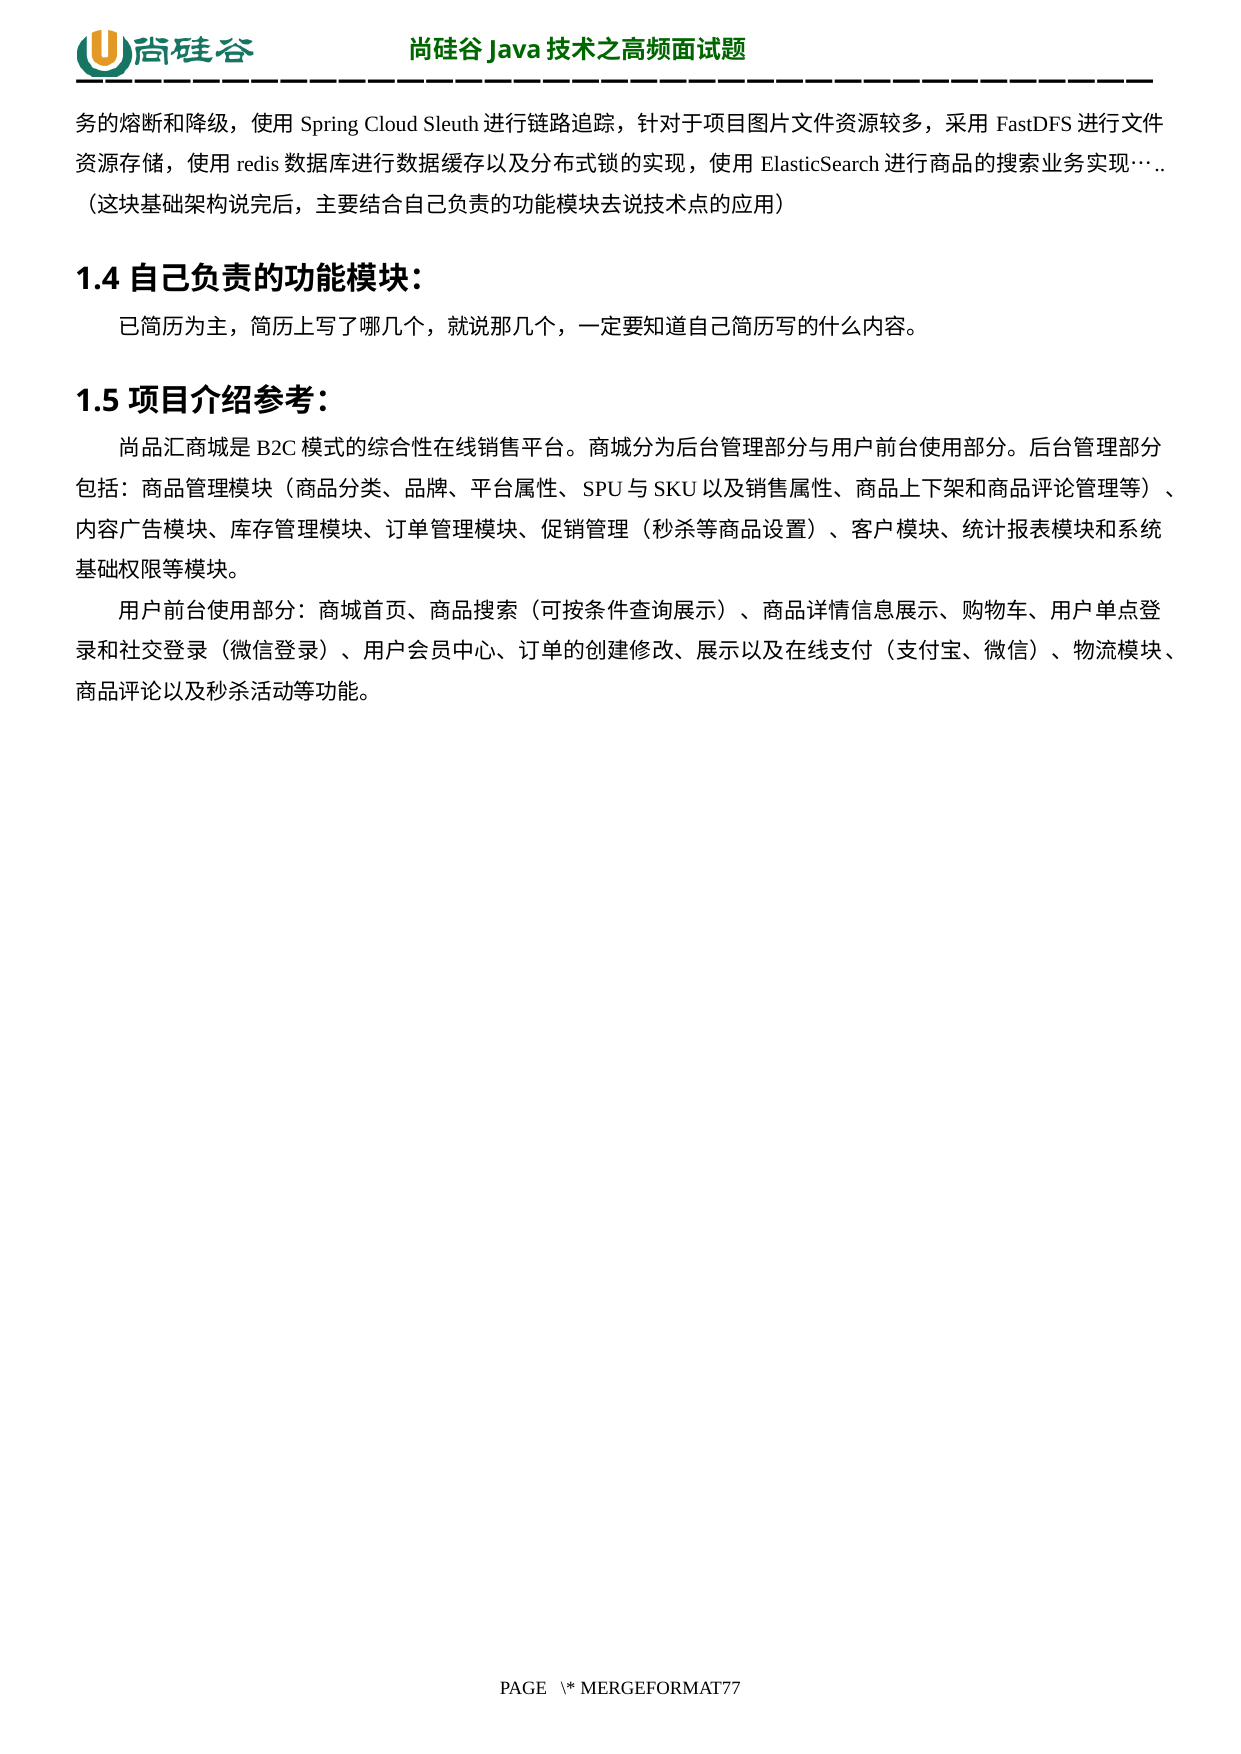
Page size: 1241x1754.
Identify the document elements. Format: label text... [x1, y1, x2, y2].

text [75, 105, 1165, 219]
subtitle 1.5 项目介绍参考： [75, 365, 1165, 430]
text 用户前台使用部分：商城首页、商品搜索（可按条件查询展示）、商品详情信息展示、购物车、用户单点登录和社交登录（微信登录）、用户会员中心、订单的创建修改、展示以及在线支付（支付宝、微信）、物流模块、商品评论以及秒杀活动等功能。 [75, 592, 1165, 706]
subtitle 1.4 自己负责的功能模块： [75, 243, 1165, 308]
text 尚品汇商城是B2C模式的综合性在线销售平台。商城分为后台管理部分与用户前台使用部分。后台管理部分包括：商品管理模块（商品分类、品牌、平台属性、SPU与SKU以及销售属性、商品上下架和商品评论管理等）、内容广告模块、库存管理模块、订单管理模块、促销管理（秒杀等商品设置）、客户模块、统计报表模块和系统基础权限等模块。 [75, 430, 1165, 584]
picture [75, 29, 253, 77]
text 已简历为主，简历上写了哪几个，就说那几个，一定要知道自己简历写的什么内容。 [75, 308, 1165, 341]
